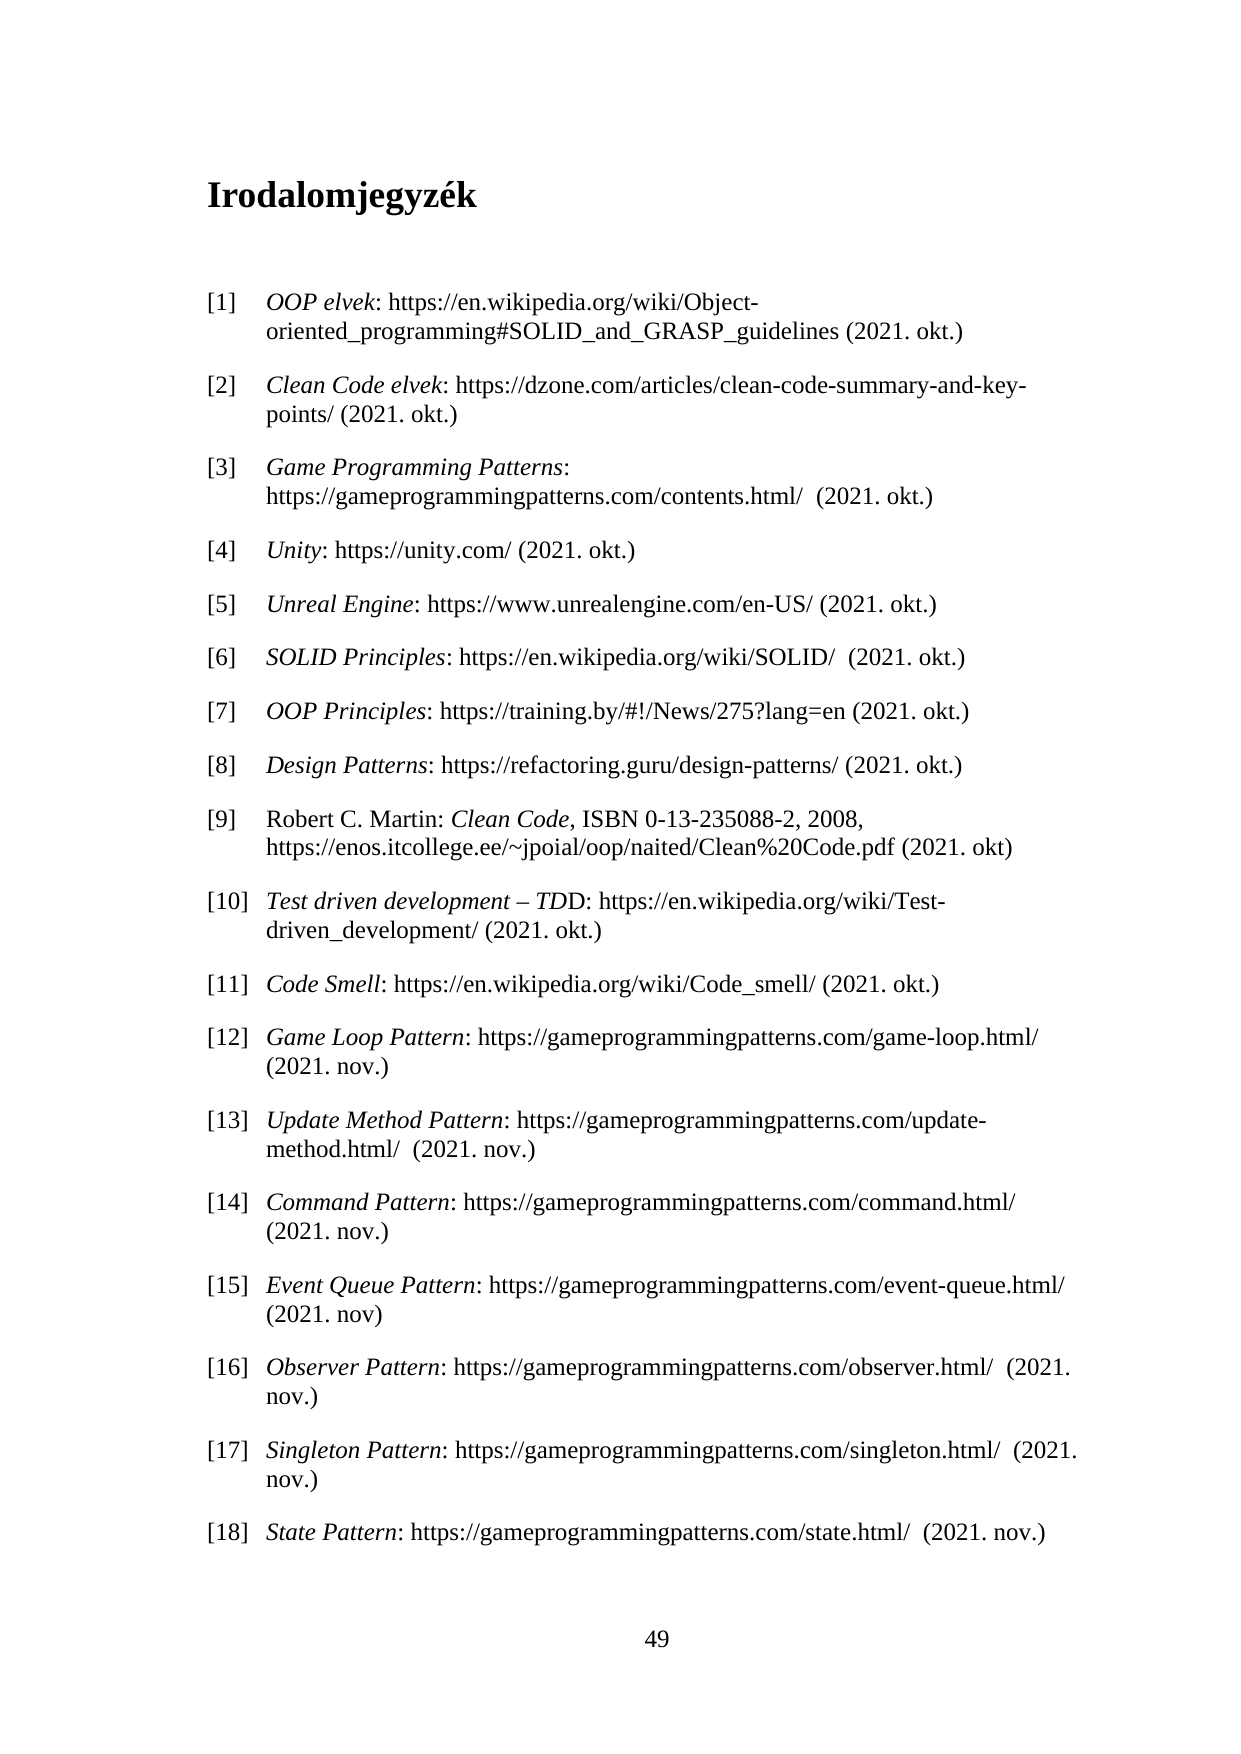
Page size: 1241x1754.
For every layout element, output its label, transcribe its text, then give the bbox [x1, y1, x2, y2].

text Unity: https://unity.com/ (2021. okt.) [207, 535, 1092, 564]
text Singleton Pattern: https://gameprogrammingpatterns.com/singleton.html/ (2021. nov.) [207, 1435, 1092, 1492]
text Command Pattern: https://gameprogrammingpatterns.com/command.html/ (2021. nov.) [207, 1187, 1092, 1245]
text SOLID Principles: https://en.wikipedia.org/wiki/SOLID/ (2021. okt.) [207, 642, 1092, 671]
text Irodalomjegyzék [207, 173, 1092, 216]
text Game Programming Patterns: https://gameprogrammingpatterns.com/contents.html/ (2021. okt.) [207, 452, 1092, 510]
text Update Method Pattern: https://gameprogrammingpatterns.com/update-method.html/ (2021. nov.) [207, 1105, 1092, 1162]
text Code Smell: https://en.wikipedia.org/wiki/Code_smell/ (2021. okt.) [207, 969, 1092, 997]
text Observer Pattern: https://gameprogrammingpatterns.com/observer.html/ (2021. nov.) [207, 1352, 1092, 1410]
text State Pattern: https://gameprogrammingpatterns.com/state.html/ (2021. nov.) [207, 1517, 1092, 1546]
text Clean Code elvek: https://dzone.com/articles/clean-code-summary-and-key-points/ (2021. okt.) [207, 370, 1092, 427]
text Event Queue Pattern: https://gameprogrammingpatterns.com/event-queue.html/ (2021. nov) [207, 1270, 1092, 1327]
text OOP Principles: https://training.by/#!/News/275?lang=en (2021. okt.) [207, 696, 1092, 725]
text Robert C. Martin: Clean Code, ISBN 0-13-235088-2, 2008, https://enos.itcollege.ee/~jpoial/oop/naited/Clean%20Code.pdf (2021. okt) [207, 804, 1092, 861]
text Test driven development – TDD: https://en.wikipedia.org/wiki/Test-driven_development/ (2021. okt.) [207, 886, 1092, 944]
text OOP elvek: https://en.wikipedia.org/wiki/Object-oriented_programming#SOLID_and_GRASP_guidelines (2021. okt.) [207, 287, 1092, 345]
text Design Patterns: https://refactoring.guru/design-patterns/ (2021. okt.) [207, 750, 1092, 779]
text Unreal Engine: https://www.unrealengine.com/en-US/ (2021. okt.) [207, 589, 1092, 617]
text Game Loop Pattern: https://gameprogrammingpatterns.com/game-loop.html/ (2021. nov.) [207, 1022, 1092, 1080]
